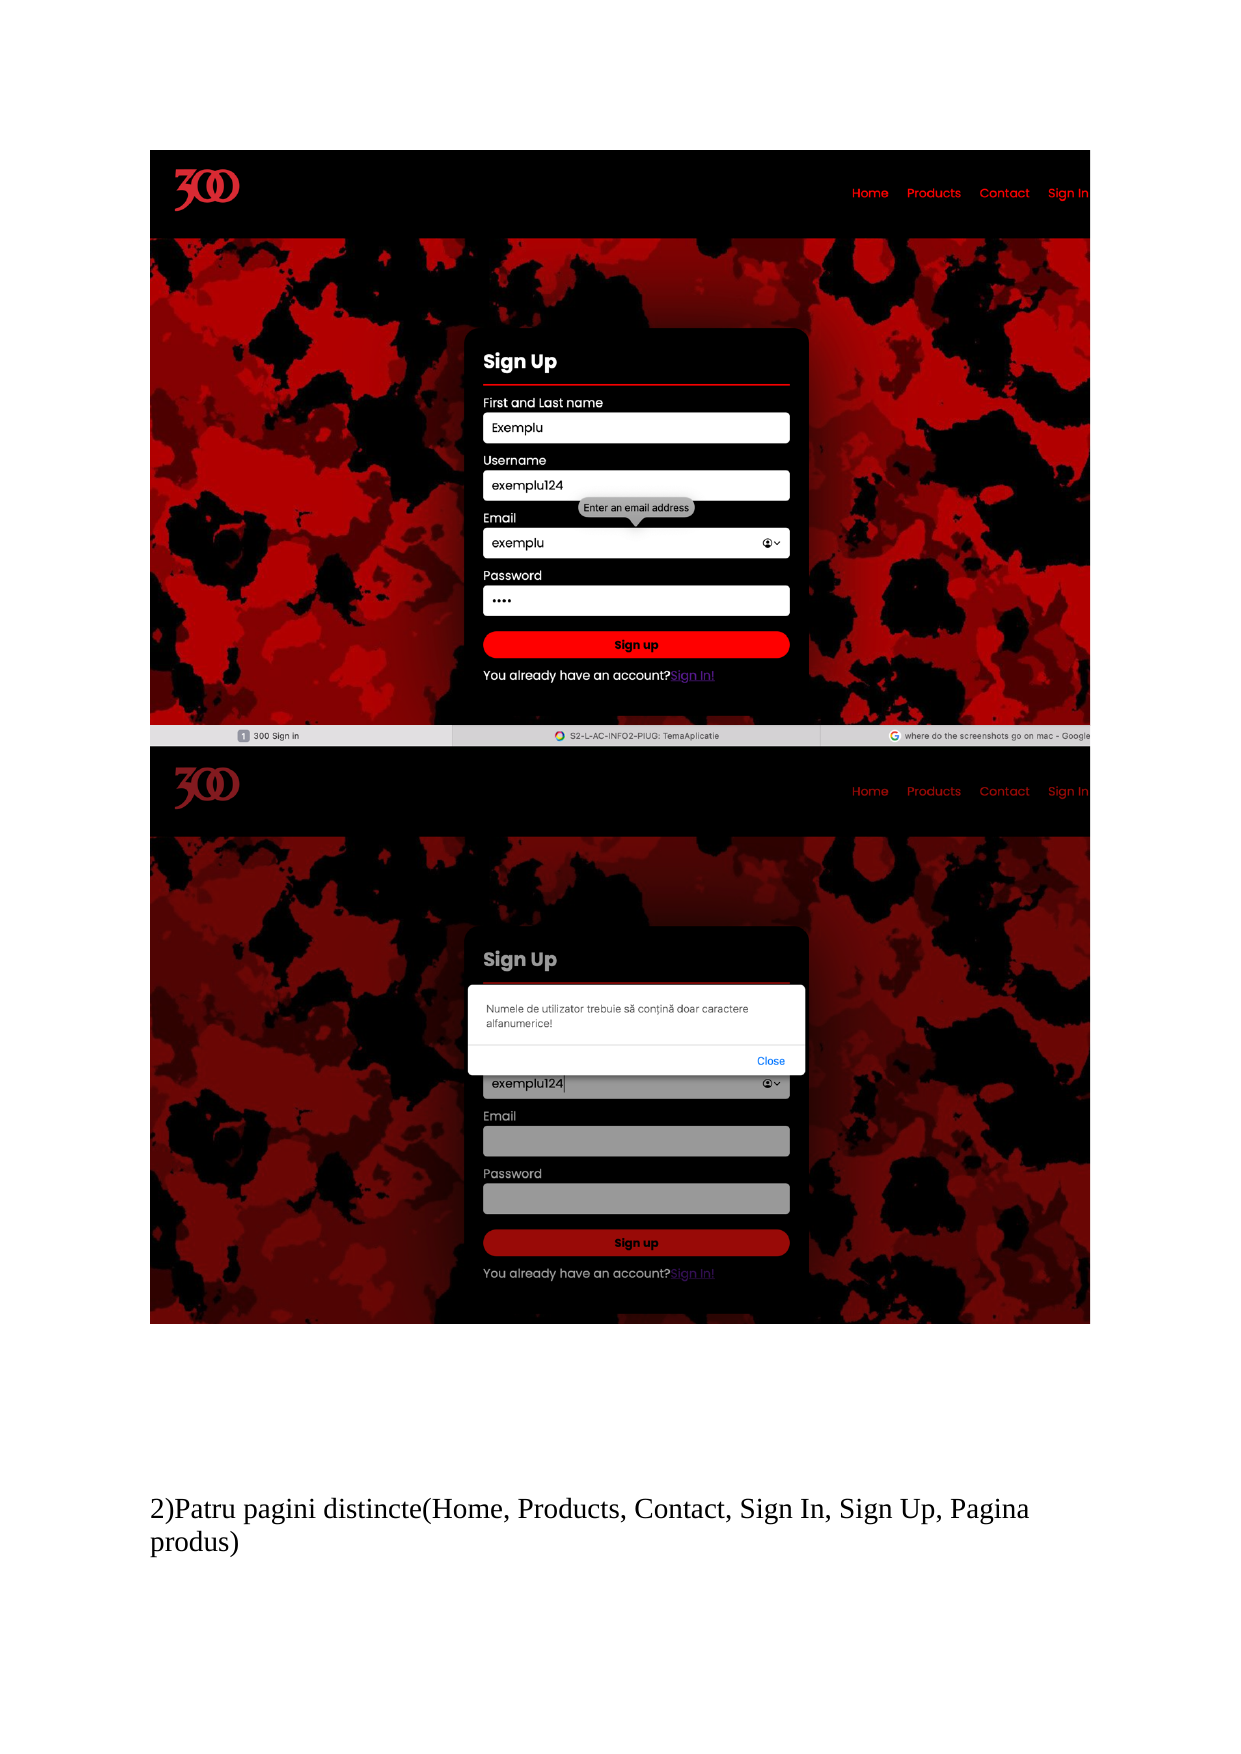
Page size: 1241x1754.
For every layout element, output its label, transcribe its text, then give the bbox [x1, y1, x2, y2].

text 2)Patru pagini distincte(Home, Products, Contact, Sign In, Sign Up, Pagina produs) [150, 1491, 1090, 1558]
picture [150, 150, 1091, 1324]
